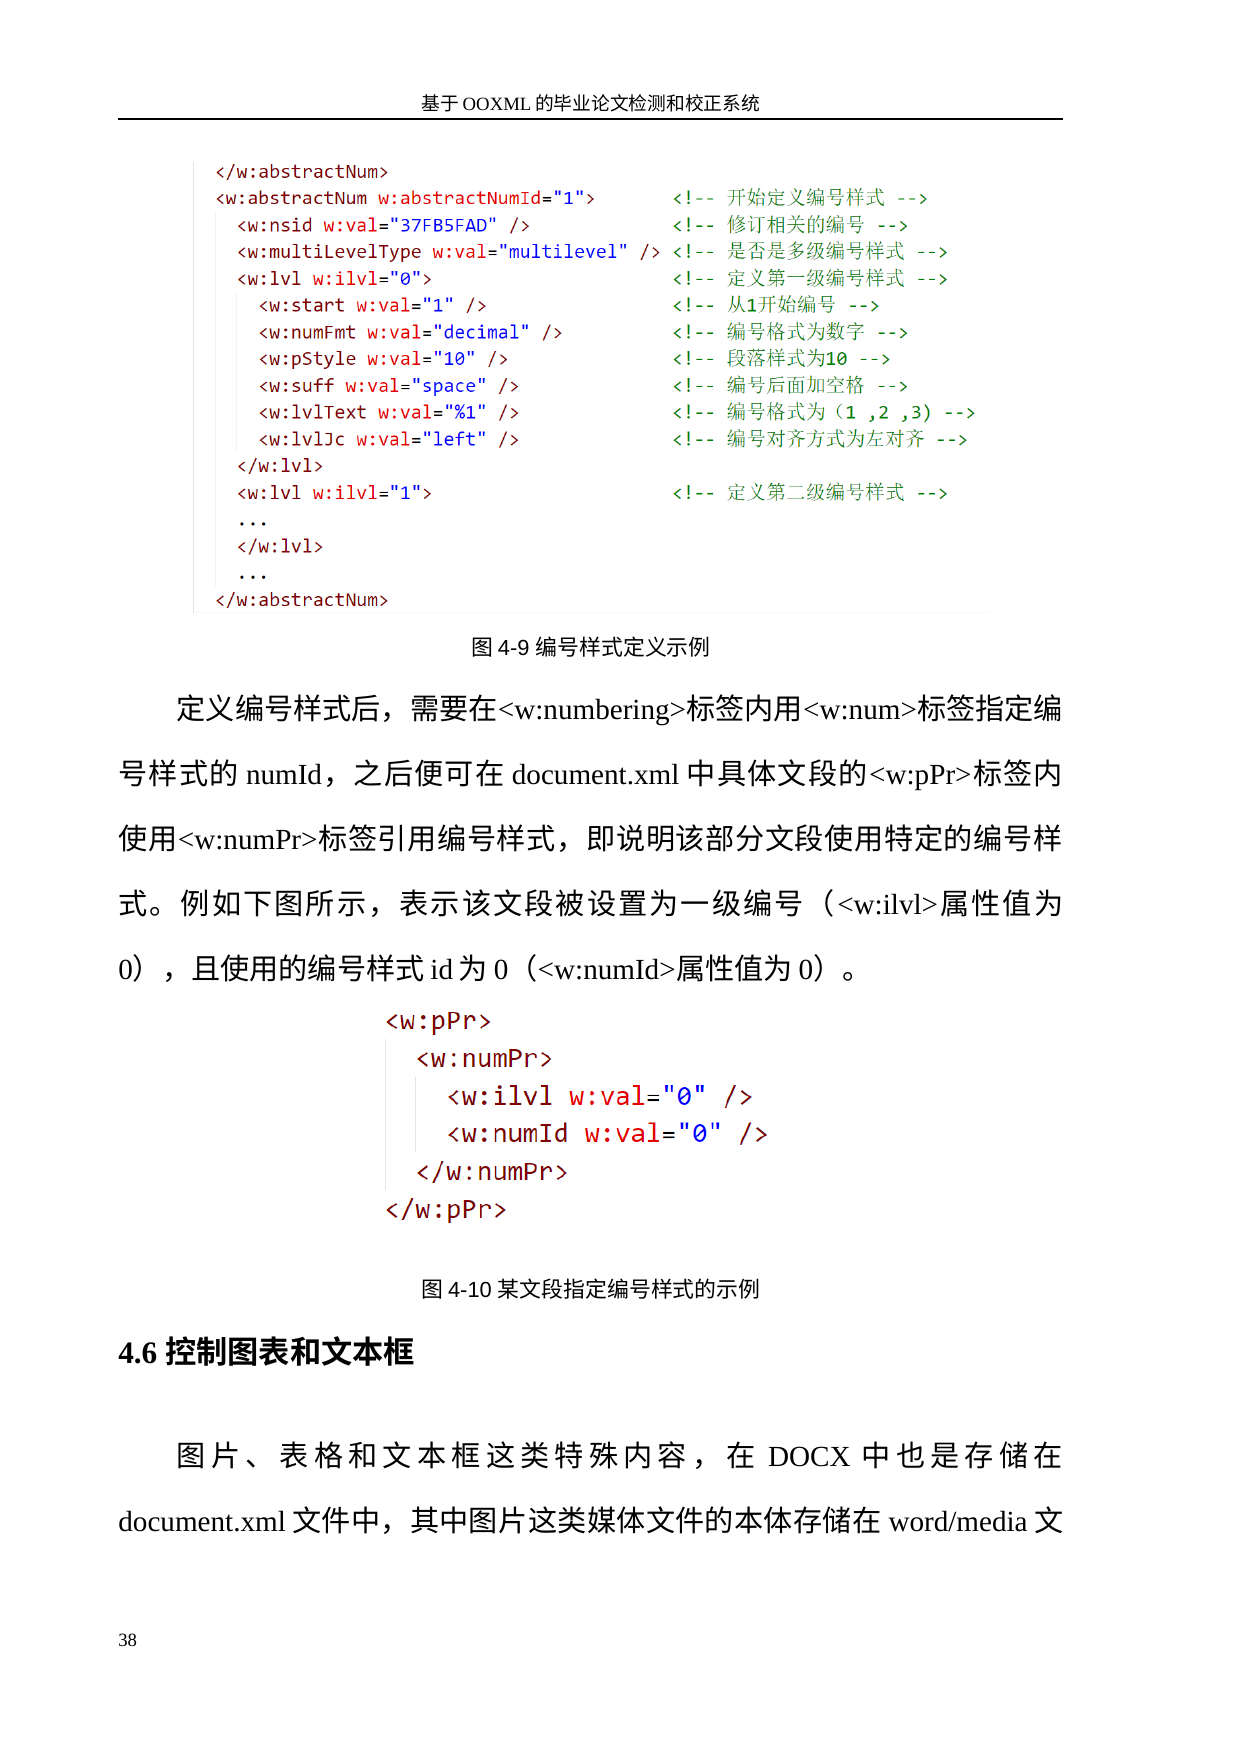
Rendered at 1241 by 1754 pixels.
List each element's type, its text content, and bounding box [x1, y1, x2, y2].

picture [373, 999, 808, 1233]
text 图片、表格和文本框这类特殊内容，在DOCX中也是存储在document.xml文件中，其中图片这类媒体文件的本体存储在word/media文件夹中，并在rels文件中定义关系id，之后便可在document.xml中引用。 [118, 1421, 1063, 1551]
subtitle 控制图表和文本框 [118, 1317, 1063, 1382]
text 定义编号样式后，需要在<w:numbering>标签内用<w:num>标签指定编号样式的numId，之后便可在document.xml中具体文段的<w:pPr>标签内使用<w:numPr>标签引用编号样式，即说明该部分文段使用特定的编号样式。例如下图所示，表示该文段被设置为一级编号（<w:ilvl>属性值为0），且使用的编号样式id为0（<w:numId>属性值为0）。 [118, 674, 1063, 999]
picture [190, 162, 992, 613]
